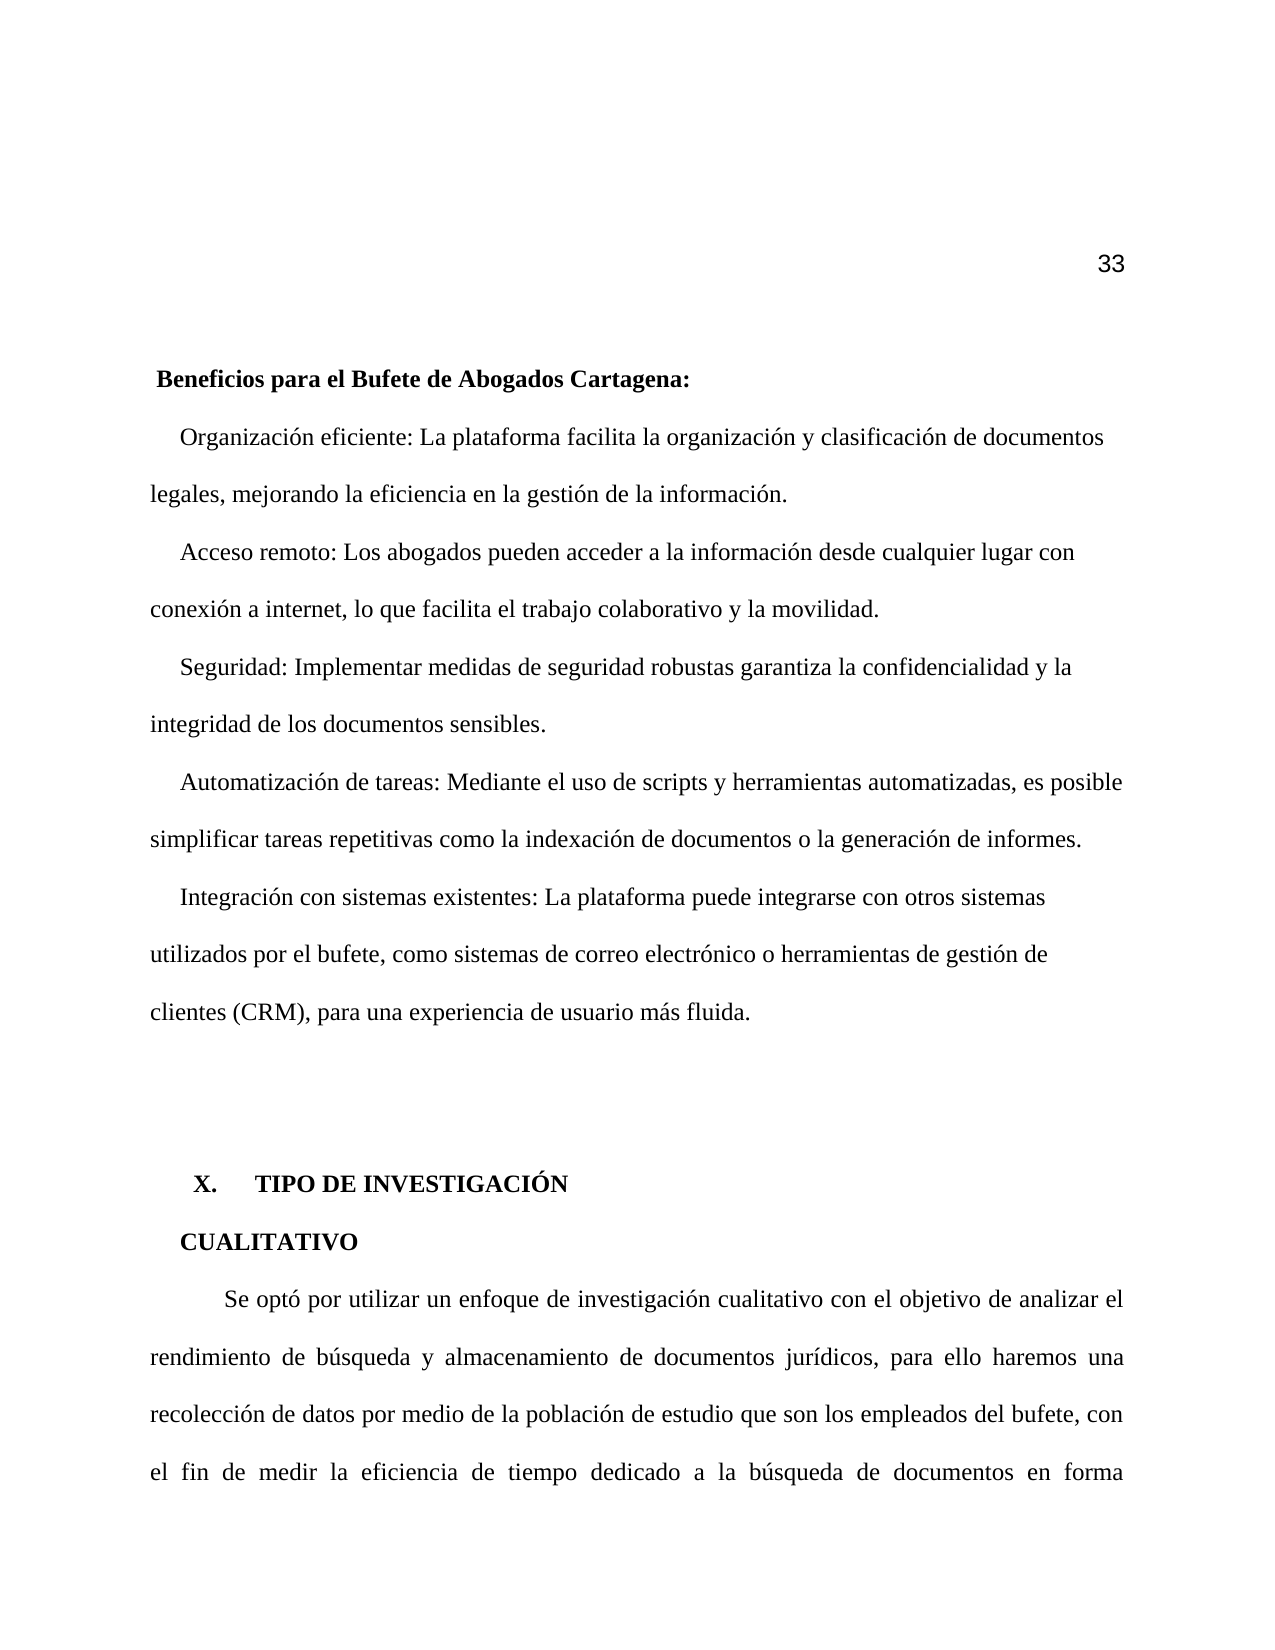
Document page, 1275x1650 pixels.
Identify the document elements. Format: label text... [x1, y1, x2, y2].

text Automatización de tareas: Mediante el uso de scripts y herramientas automatizadas, es posible simplificar tareas repetitivas como la indexación de documentos o la generación de informes. [150, 767, 1125, 853]
text Acceso remoto: Los abogados pueden acceder a la información desde cualquier lugar con conexión a internet, lo que facilita el trabajo colaborativo y la movilidad. [150, 537, 1125, 623]
text Beneficios para el Bufete de Abogados Cartagena: [150, 364, 1125, 393]
subtitle TIPO DE INVESTIGACIÓN [217, 1169, 1125, 1198]
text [150, 1284, 1125, 1486]
text Organización eficiente: La plataforma facilita la organización y clasificación de documentos legales, mejorando la eficiencia en la gestión de la información. [150, 422, 1125, 508]
text CUALITATIVO [150, 1227, 1125, 1256]
text Seguridad: Implementar medidas de seguridad robustas garantiza la confidencialidad y la integridad de los documentos sensibles. [150, 652, 1125, 738]
text Integración con sistemas existentes: La plataforma puede integrarse con otros sistemas utilizados por el bufete, como sistemas de correo electrónico o herramientas de gestión de clientes (CRM), para una experiencia de usuario más fluida. [150, 882, 1125, 1026]
